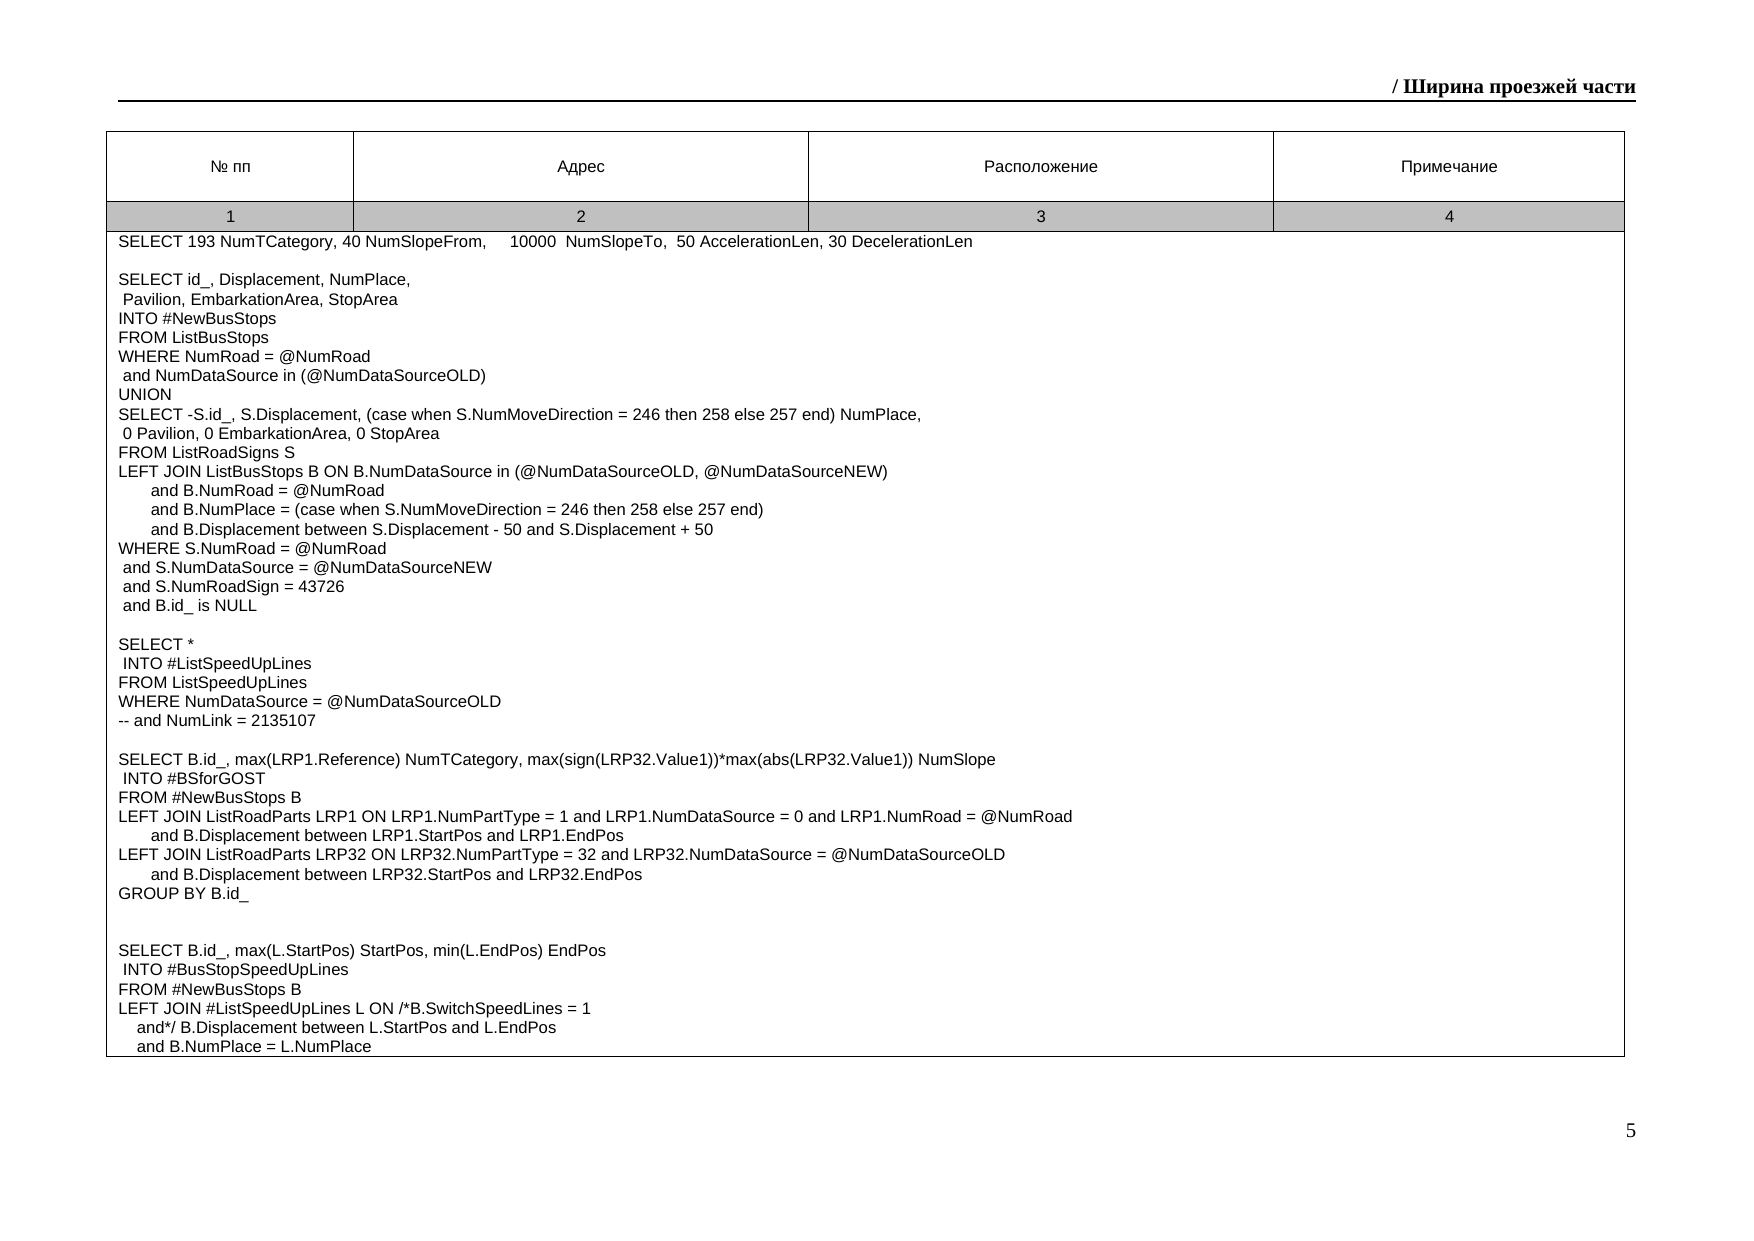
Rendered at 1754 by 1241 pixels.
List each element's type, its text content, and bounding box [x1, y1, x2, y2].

table_header Адрес [354, 132, 808, 201]
table_header Расположение [809, 132, 1273, 201]
table_cell 2 [354, 202, 808, 231]
table_header № пп [107, 132, 353, 201]
table_cell 1 [107, 202, 353, 231]
table_cell 4 [1274, 202, 1624, 231]
table_header Примечание [1274, 132, 1624, 201]
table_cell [107, 232, 1624, 1056]
table_cell 3 [809, 202, 1273, 231]
